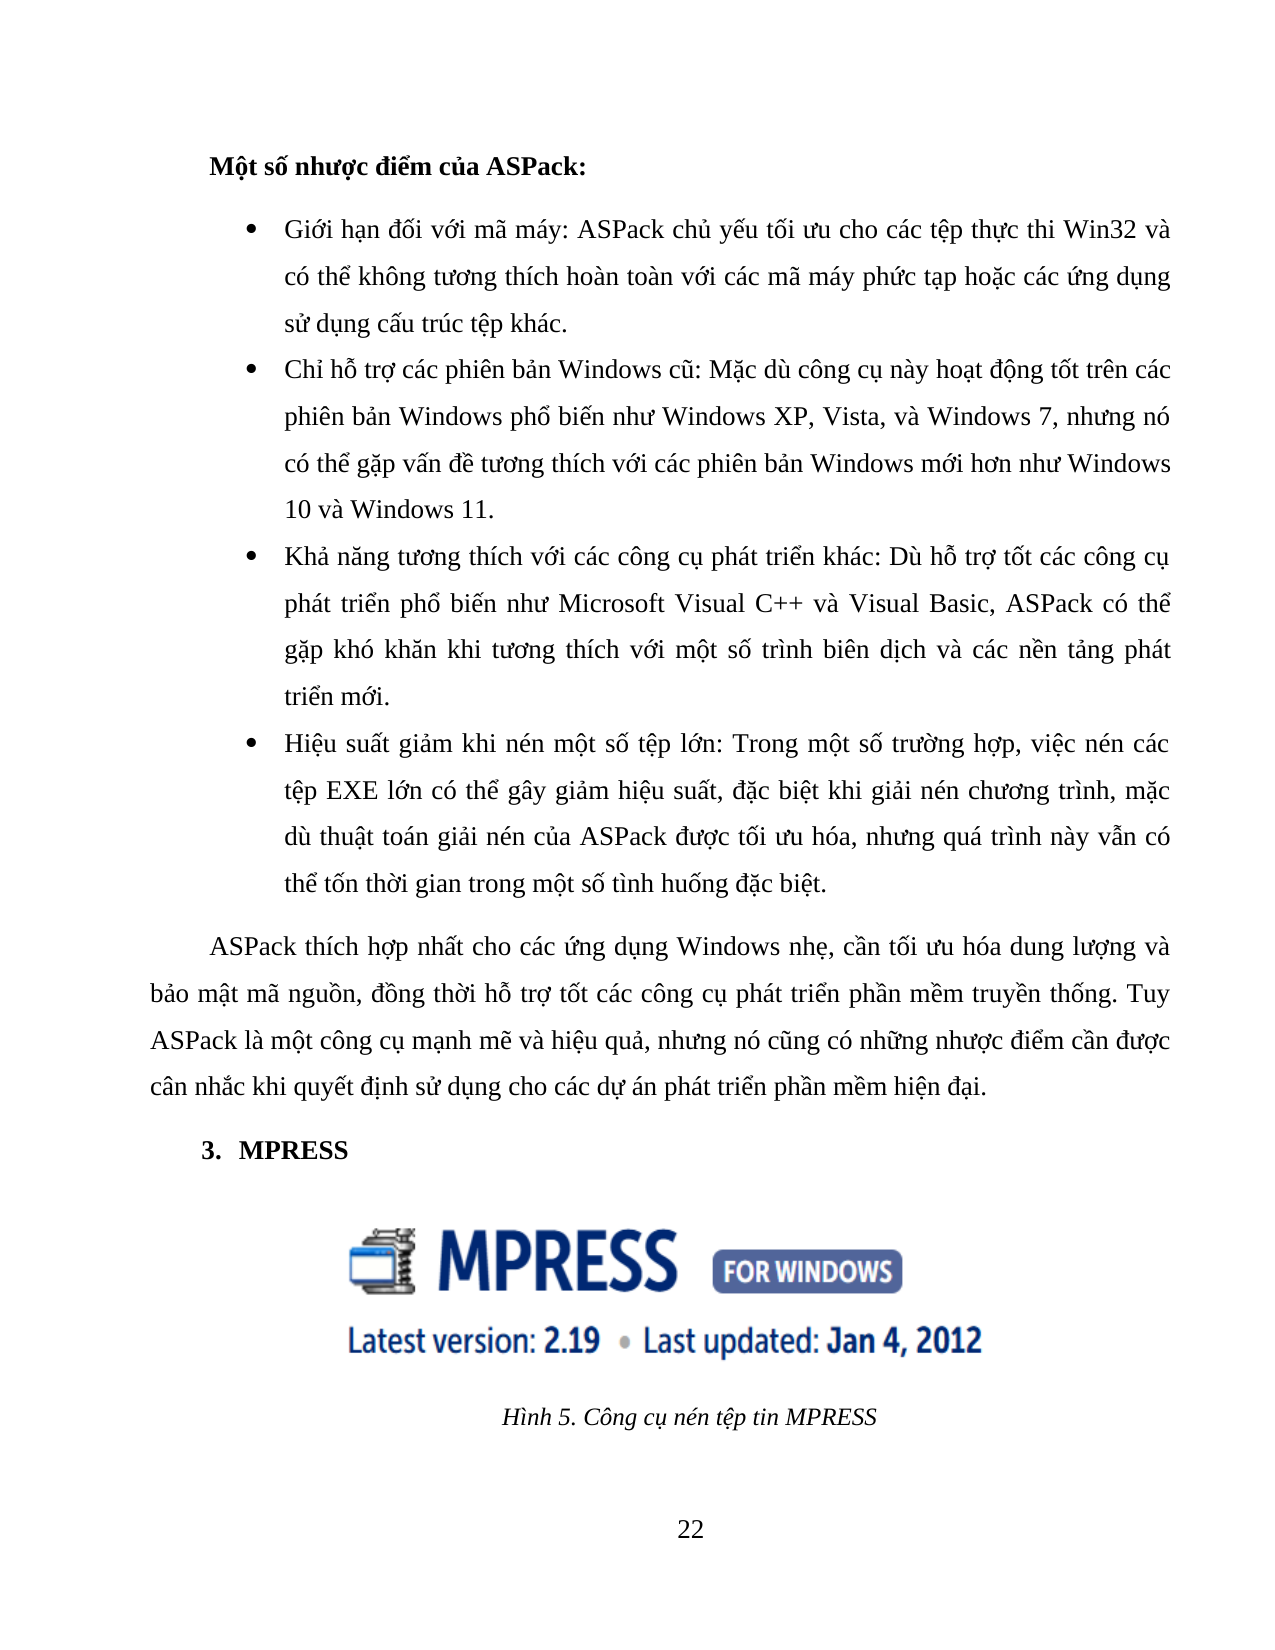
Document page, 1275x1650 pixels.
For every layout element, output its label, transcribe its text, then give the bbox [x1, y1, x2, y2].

list Giới hạn đối với mã máy: ASPack chủ yếu tối ưu cho các tệp thực thi Win32 và có thể không tương thích hoàn toàn với các mã máy phức tạp hoặc các ứng dụng sử dụng cấu trúc tệp khác. [247, 213, 1172, 338]
text Một số nhược điểm của ASPack: [150, 150, 1172, 181]
list MPRESS [201, 1134, 1172, 1165]
picture [331, 1197, 991, 1370]
text ASPack thích hợp nhất cho các ứng dụng Windows nhẹ, cần tối ưu hóa dung lượng và bảo mật mã nguồn, đồng thời hỗ trợ tốt các công cụ phát triển phần mềm truyền thống. Tuy ASPack là một công cụ mạnh mẽ và hiệu quả, nhưng nó cũng có những nhược điểm cần được cân nhắc khi quyết định sử dụng cho các dự án phát triển phần mềm hiện đại. [150, 930, 1172, 1102]
list Khả năng tương thích với các công cụ phát triển khác: Dù hỗ trợ tốt các công cụ phát triển phổ biến như Microsoft Visual C++ và Visual Basic, ASPack có thể gặp khó khăn khi tương thích với một số trình biên dịch và các nền tảng phát triển mới. [247, 540, 1172, 711]
list Hiệu suất giảm khi nén một số tệp lớn: Trong một số trường hợp, việc nén các tệp EXE lớn có thể gây giảm hiệu suất, đặc biệt khi giải nén chương trình, mặc dù thuật toán giải nén của ASPack được tối ưu hóa, nhưng quá trình này vẫn có thể tốn thời gian trong một số tình huống đặc biệt. [247, 727, 1172, 898]
list Chỉ hỗ trợ các phiên bản Windows cũ: Mặc dù công cụ này hoạt động tốt trên các phiên bản Windows phổ biến như Windows XP, Vista, và Windows 7, nhưng nó có thể gặp vấn đề tương thích với các phiên bản Windows mới hơn như Windows 10 và Windows 11. [247, 353, 1172, 525]
